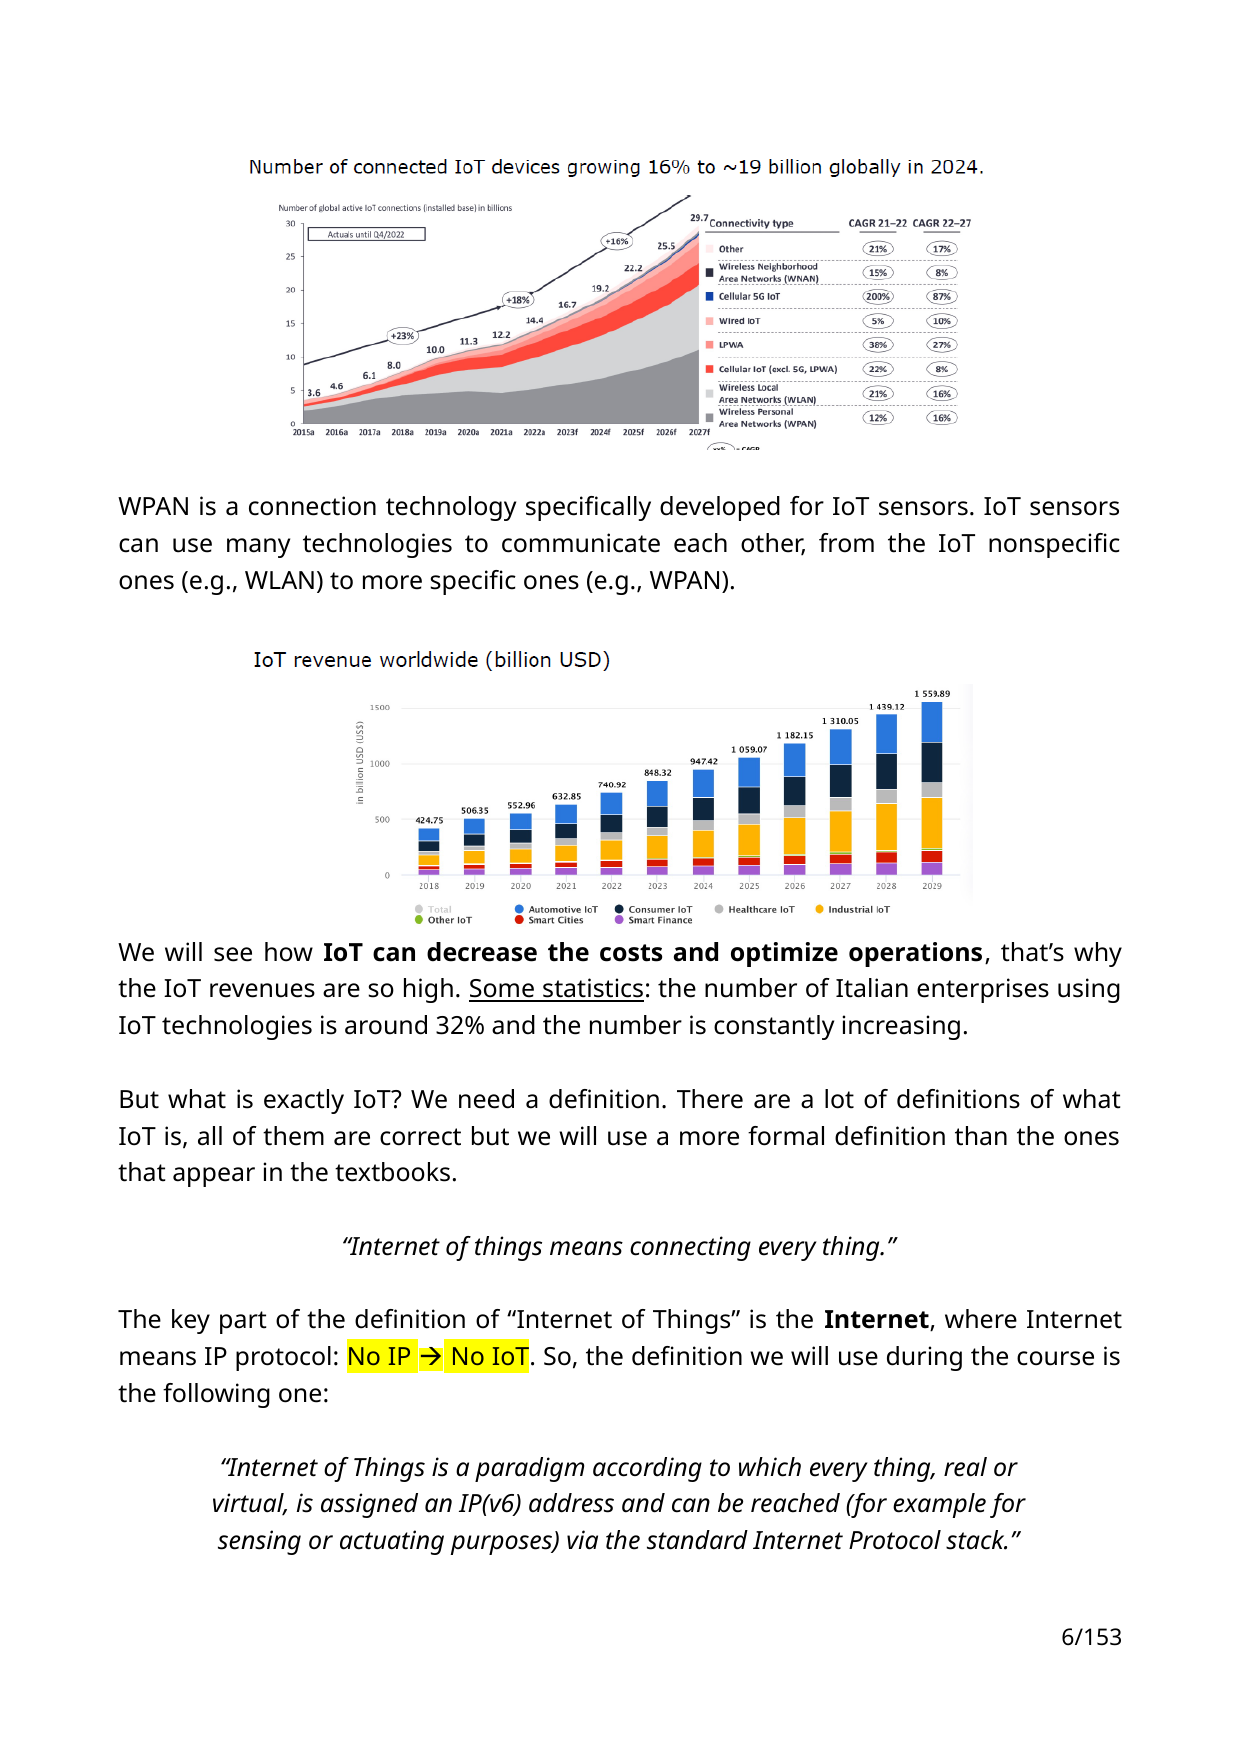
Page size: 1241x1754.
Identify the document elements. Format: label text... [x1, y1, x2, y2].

text But what is exactly IoT? We need a definition. There are a lot of definitions of what IoT is, all of them are correct but we will use a more formal definition than the ones that appear in the textbooks. [118, 1081, 1122, 1189]
text virtual, is assigned an IP(v6) address and can be reached (for example for [118, 1486, 1122, 1520]
text WPAN is a connection technology specifically developed for IoT sensors. IoT sensors can use many technologies to communicate each other, from the IoT nonspecific ones (e.g., WLAN) to more specific ones (e.g., WPAN). [118, 489, 1122, 596]
picture [249, 635, 992, 933]
text The key part of the definition of “Internet of Things” is the Internet, where Internet means IP protocol: No IP No IoT. So, the definition we will use during the course is the following one: [118, 1302, 1122, 1410]
picture [245, 147, 995, 450]
text “Internet of Things is a paradigm according to which every thing, real or [118, 1449, 1122, 1483]
text sensing or actuating purposes) via the standard Internet Protocol stack.” [118, 1523, 1122, 1557]
text We will see how IoT can decrease the costs and optimize operations, that’s why the IoT revenues are so high. Some statistics: the number of Italian enterprises using IoT technologies is around 32% and the number is constantly increasing. [118, 934, 1122, 1042]
text “Internet of things means connecting every thing.” [118, 1228, 1122, 1263]
